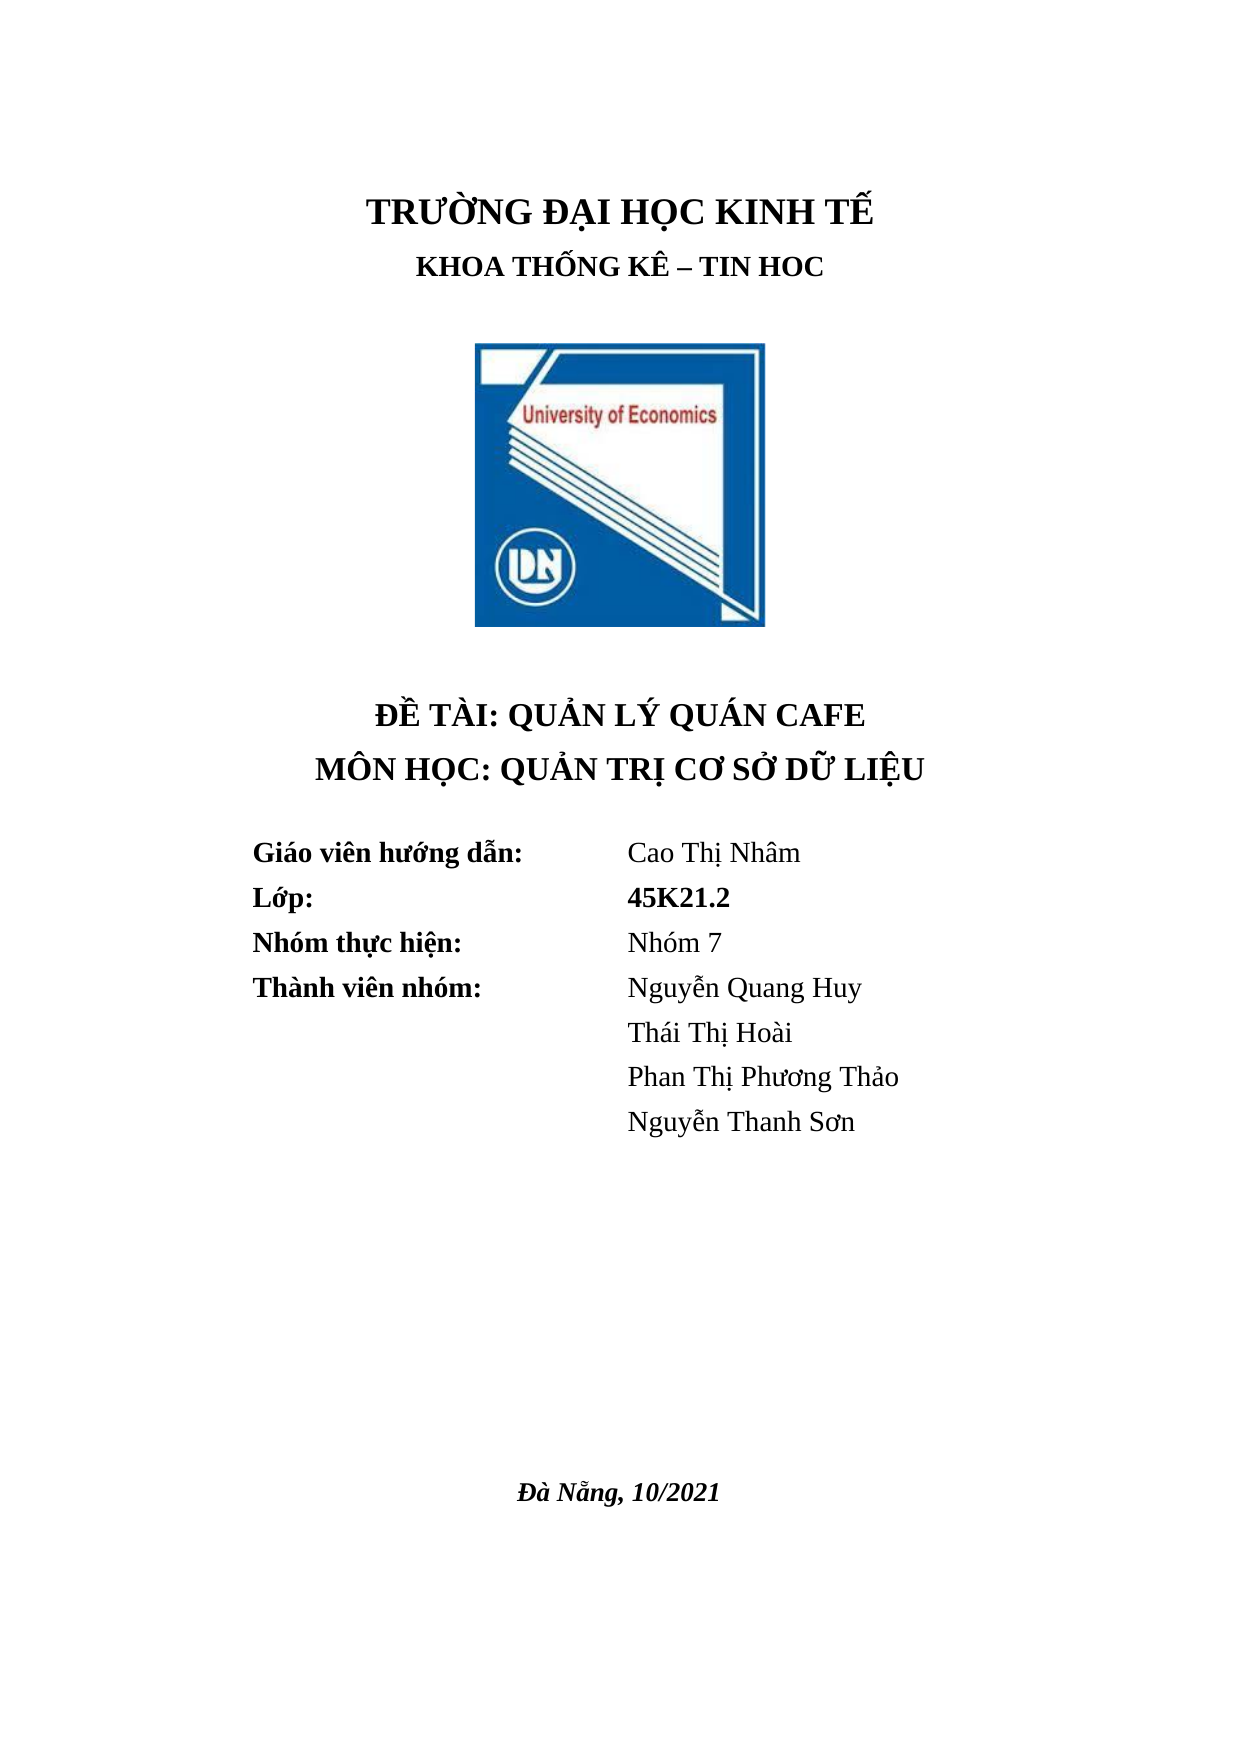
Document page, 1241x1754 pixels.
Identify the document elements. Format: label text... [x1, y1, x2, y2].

text Nhóm thực hiện: Nhóm 7 [177, 925, 1063, 959]
text Phan Thị Phương Thảo [177, 1059, 1063, 1093]
text Thành viên nhóm: Nguyễn Quang Huy [177, 970, 1063, 1003]
text Giáo viên hướng dẫn: Cao Thị Nhâm [177, 836, 1063, 869]
picture [474, 343, 766, 627]
text Đà Nẵng, 10/2021 [177, 1476, 1063, 1508]
text TRƯỜNG ĐẠI HỌC KINH TẾ [177, 190, 1063, 233]
text Thái Thị Hoài [177, 1015, 1063, 1048]
text MÔN HỌC: QUẢN TRỊ CƠ SỞ DỮ LIỆU [177, 749, 1063, 788]
text Nguyễn Thanh Sơn [177, 1104, 1063, 1138]
text ĐỀ TÀI: QUẢN LÝ QUÁN CAFE [177, 696, 1063, 734]
text Lớp: 45K21.2 [177, 880, 1063, 914]
text KHOA THỐNG KÊ – TIN HOC [177, 249, 1063, 282]
